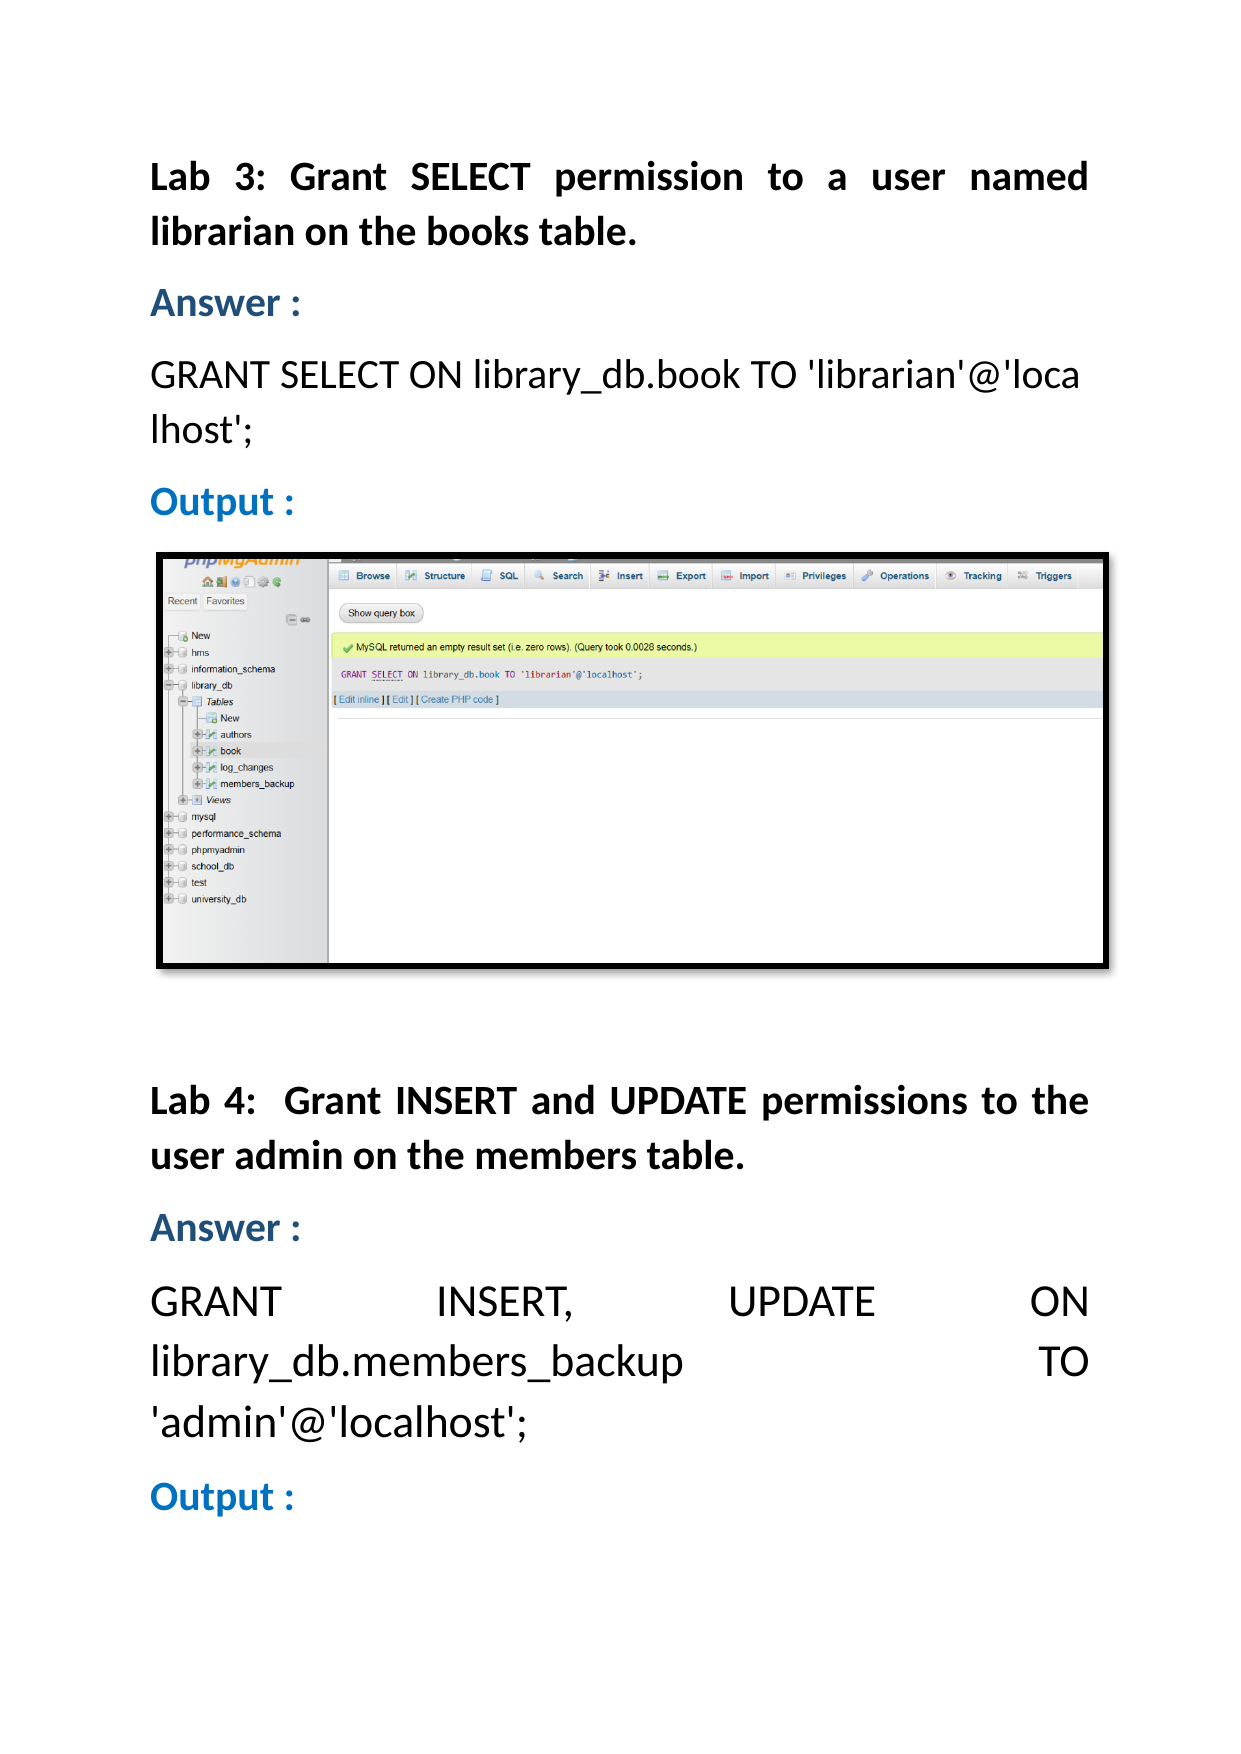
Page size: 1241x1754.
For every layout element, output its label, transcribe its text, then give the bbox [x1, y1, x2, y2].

text Lab 3: Grant SELECT permission to a user named librarian on the books table. [150, 150, 1090, 256]
text GRANT INSERT, UPDATE ON library_db.members_backup TO 'admin'@'localhost'; [150, 1272, 1090, 1449]
text Output : [150, 1470, 1090, 1521]
picture [163, 559, 1103, 963]
text Answer : [150, 276, 1090, 327]
text GRANT SELECT ON library_db.book TO 'librarian'@'localhost'; [150, 348, 1090, 454]
text Answer : [150, 1201, 1090, 1251]
text Output : [150, 474, 1090, 525]
text Lab 4: Grant INSERT and UPDATE permissions to the user admin on the members table. [150, 1074, 1090, 1180]
